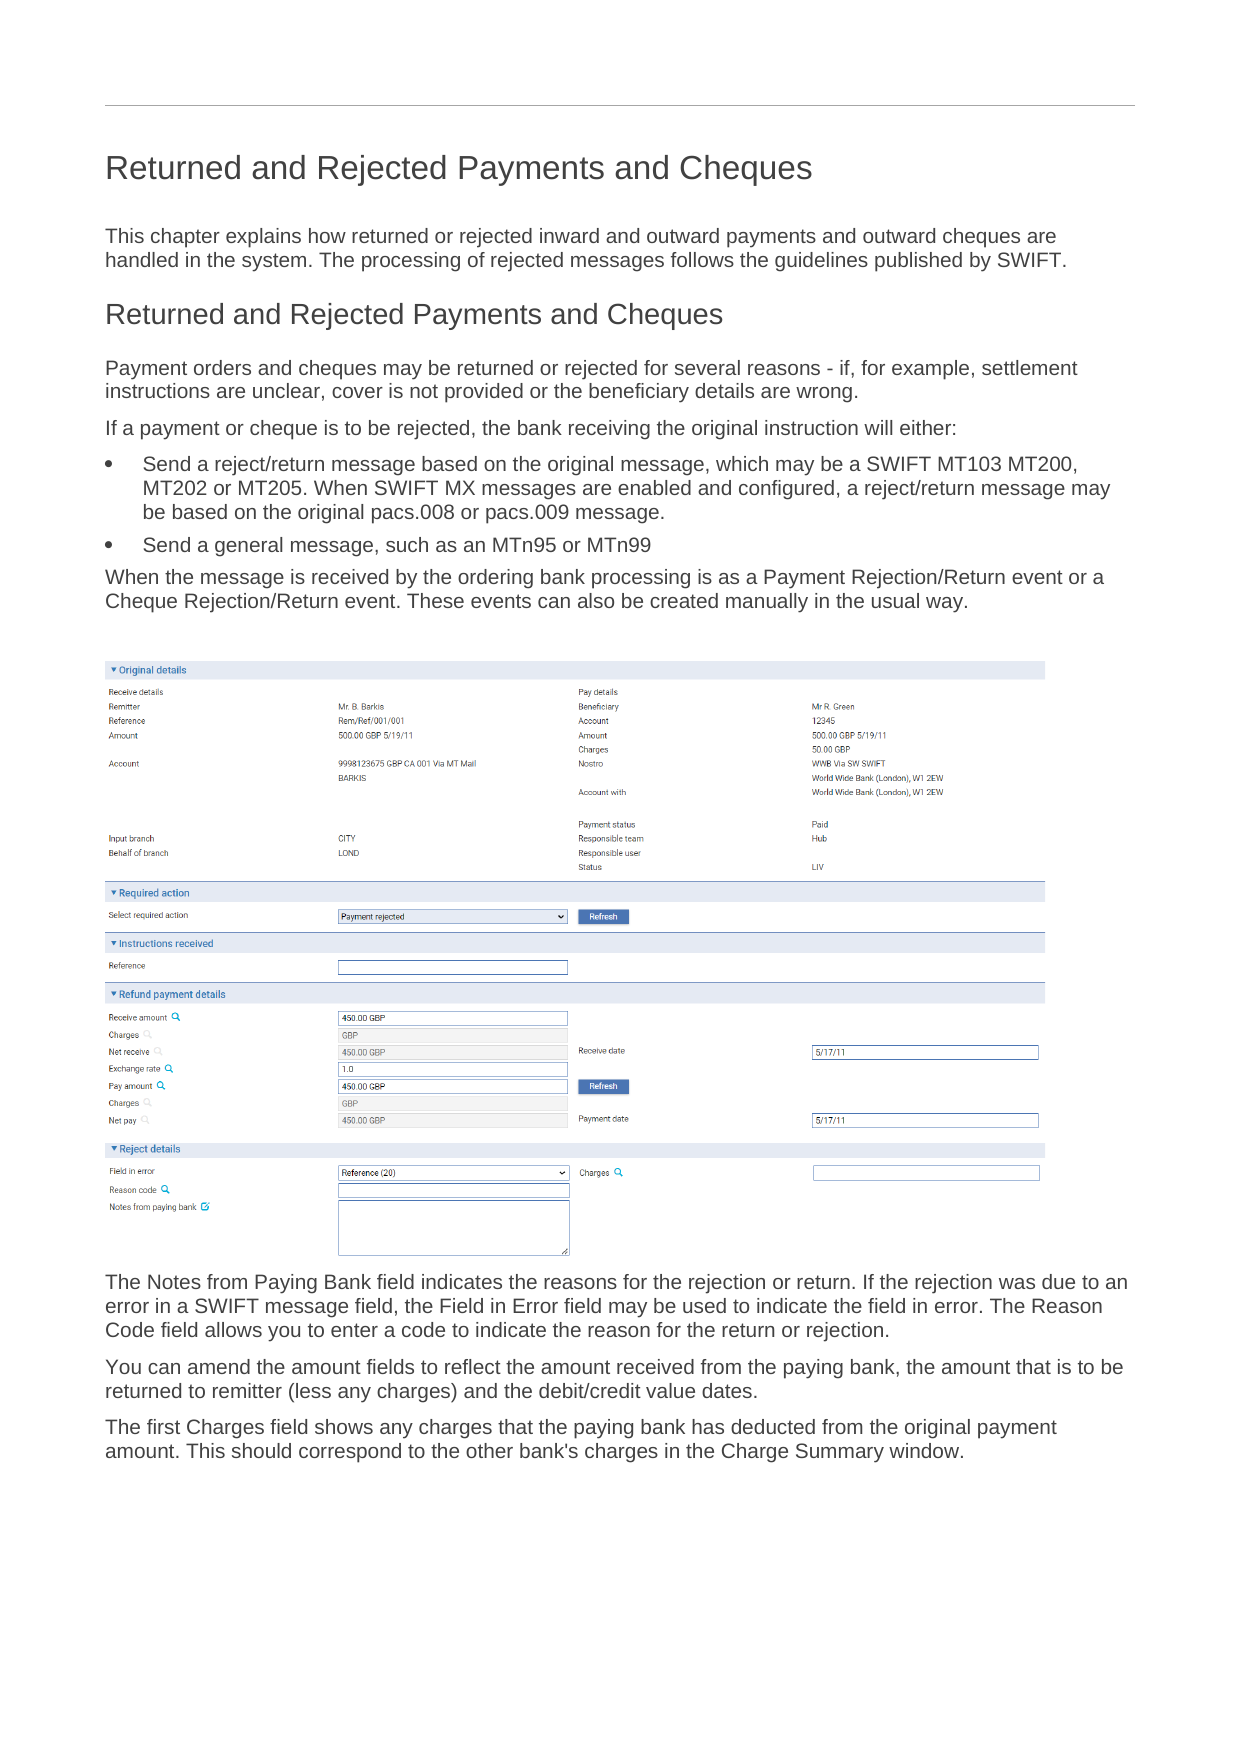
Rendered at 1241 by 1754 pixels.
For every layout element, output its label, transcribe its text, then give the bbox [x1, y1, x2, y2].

text The Notes from Paying Bank field indicates the reasons for the rejection or return. If the rejection was due to an error in a SWIFT message field, the Field in Error field may be used to indicate the field in error. The Reason Code field allows you to enter a code to indicate the reason for the return or rejection. [105, 1270, 1135, 1342]
text The first Charges field shows any charges that the paying bank has deducted from the original payment amount. This should correspond to the other bank's charges in the Charge Summary window. [105, 1415, 1135, 1463]
text When the message is received by the ordering bank processing is as a Payment Rejection/Return event or a Cheque Rejection/Return event. These events can also be created manually in the usual way. [105, 565, 1135, 613]
text You can amend the amount fields to reflect the amount received from the paying bank, the amount that is to be returned to remitter (less any charges) and the debit/credit value dates. [105, 1354, 1135, 1402]
picture [105, 1143, 1046, 1258]
text Send a reject/return message based on the original message, which may be a SWIFT MT103 MT200, MT202 or MT205. When SWIFT MX messages are enabled and configured, a reject/return message may be based on the original pacs.008 or pacs.009 message. [105, 452, 1135, 524]
subtitle Returned and Rejected Payments and Cheques [105, 297, 1135, 330]
text If a payment or cheque is to be rejected, the bank receiving the original instruction will either: [105, 416, 1135, 440]
text Send a general message, such as an MTn95 or MTn99 [105, 532, 1135, 557]
picture [105, 661, 1046, 1131]
text Payment orders and cheques may be returned or rejected for several reasons - if, for example, settlement instructions are unclear, cover is not provided or the beneficiary details are wrong. [105, 355, 1135, 403]
subtitle Returned and Rejected Payments and Cheques [105, 148, 1135, 186]
text This chapter explains how returned or rejected inward and outward payments and outward cheques are handled in the system. The processing of rejected messages follows the guidelines published by SWIFT. [105, 224, 1135, 272]
